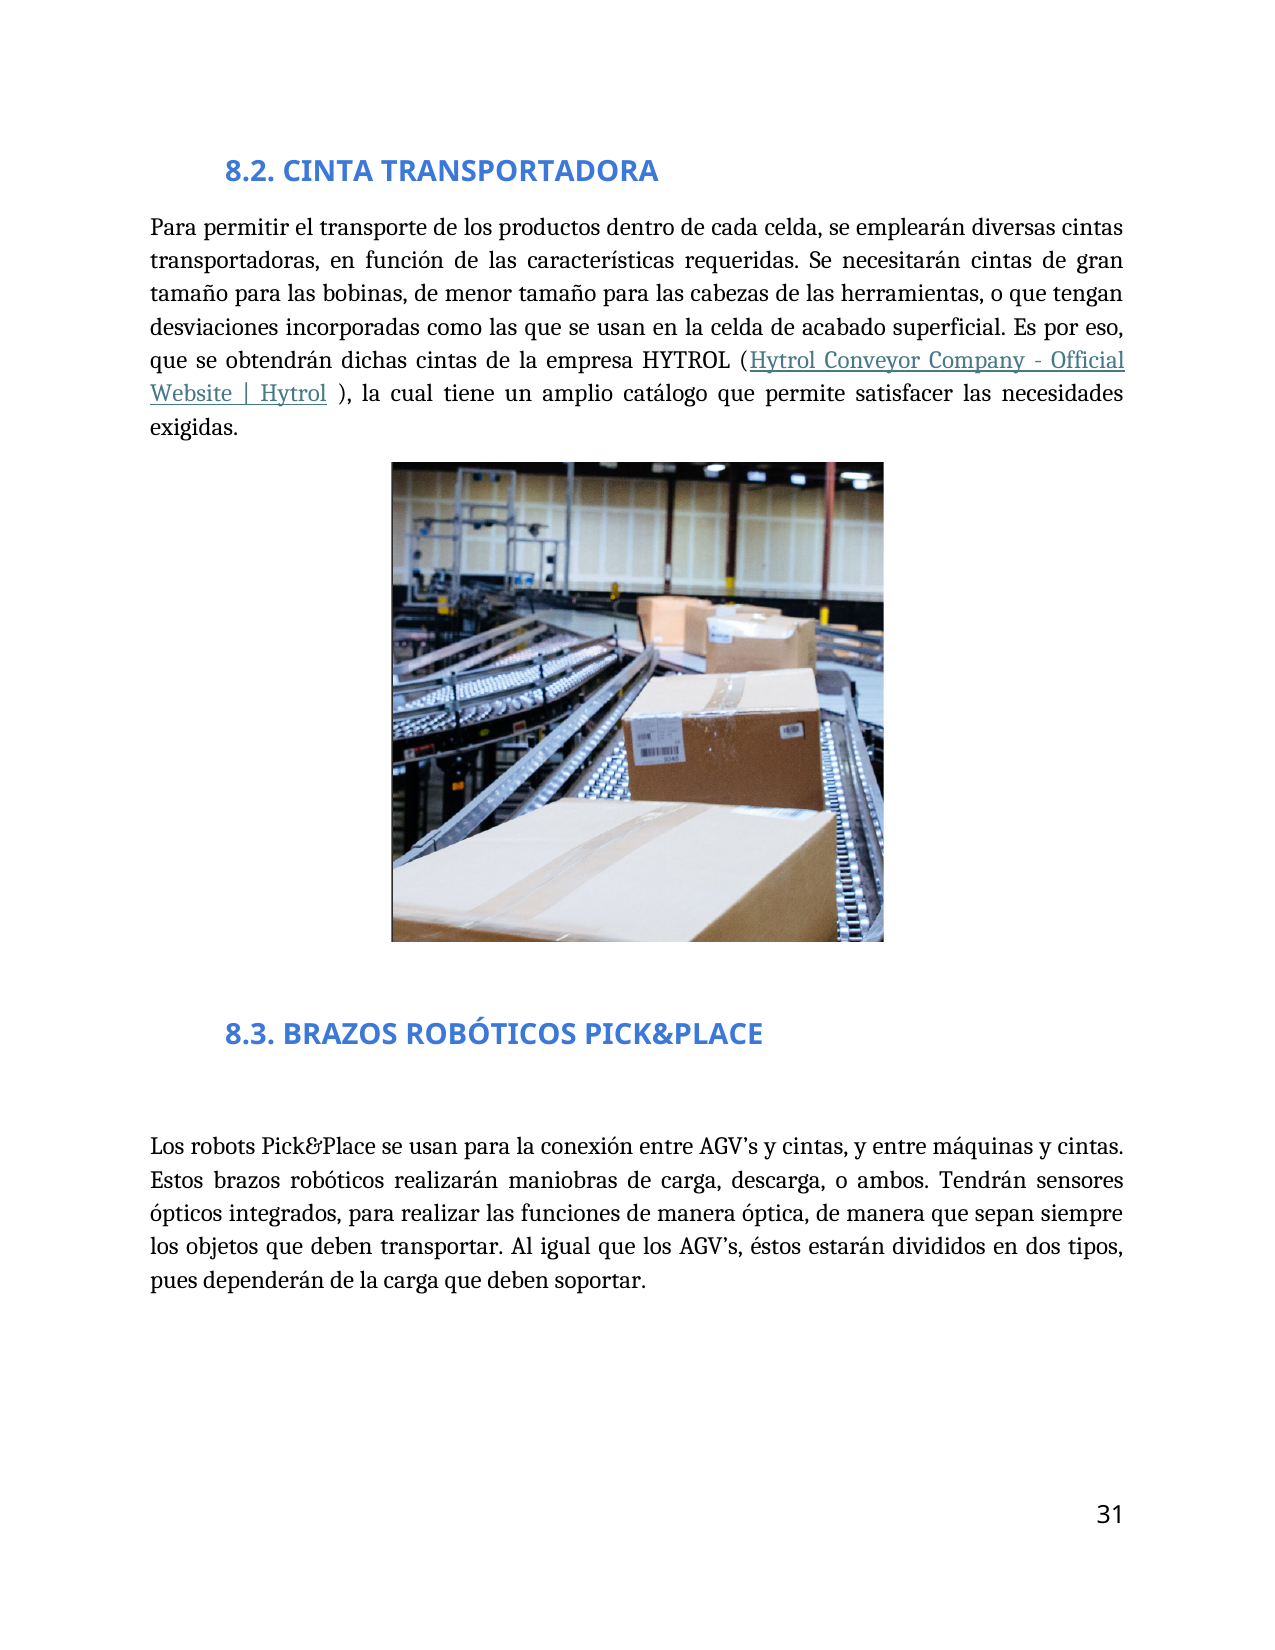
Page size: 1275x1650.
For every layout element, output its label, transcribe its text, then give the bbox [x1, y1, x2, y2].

subtitle 8.2. CINTA TRANSPORTADORA [150, 150, 1125, 190]
picture [391, 462, 884, 942]
text Para permitir el transporte de los productos dentro de cada celda, se emplearán diversas cintas transportadoras, en función de las características requeridas. Se necesitarán cintas de gran tamaño para las bobinas, de menor tamaño para las cabezas de las herramientas, o que tengan desviaciones incorporadas como las que se usan en la celda de acabado superficial. Es por eso, que se obtendrán dichas cintas de la empresa HYTROL (Hytrol Conveyor Company - Official Website | Hytrol ), la cual tiene un amplio catálogo que permite satisfacer las necesidades exigidas. [150, 213, 1125, 441]
subtitle 8.3. BRAZOS ROBÓTICOS PICK&PLACE [150, 1013, 1125, 1053]
text Los robots Pick&Place se usan para la conexión entre AGV’s y cintas, y entre máquinas y cintas. Estos brazos robóticos realizarán maniobras de carga, descarga, o ambos. Tendrán sensores ópticos integrados, para realizar las funciones de manera óptica, de manera que sepan siempre los objetos que deben transportar. Al igual que los AGV’s, éstos estarán divididos en dos tipos, pues dependerán de la carga que deben soportar. [150, 1132, 1125, 1294]
